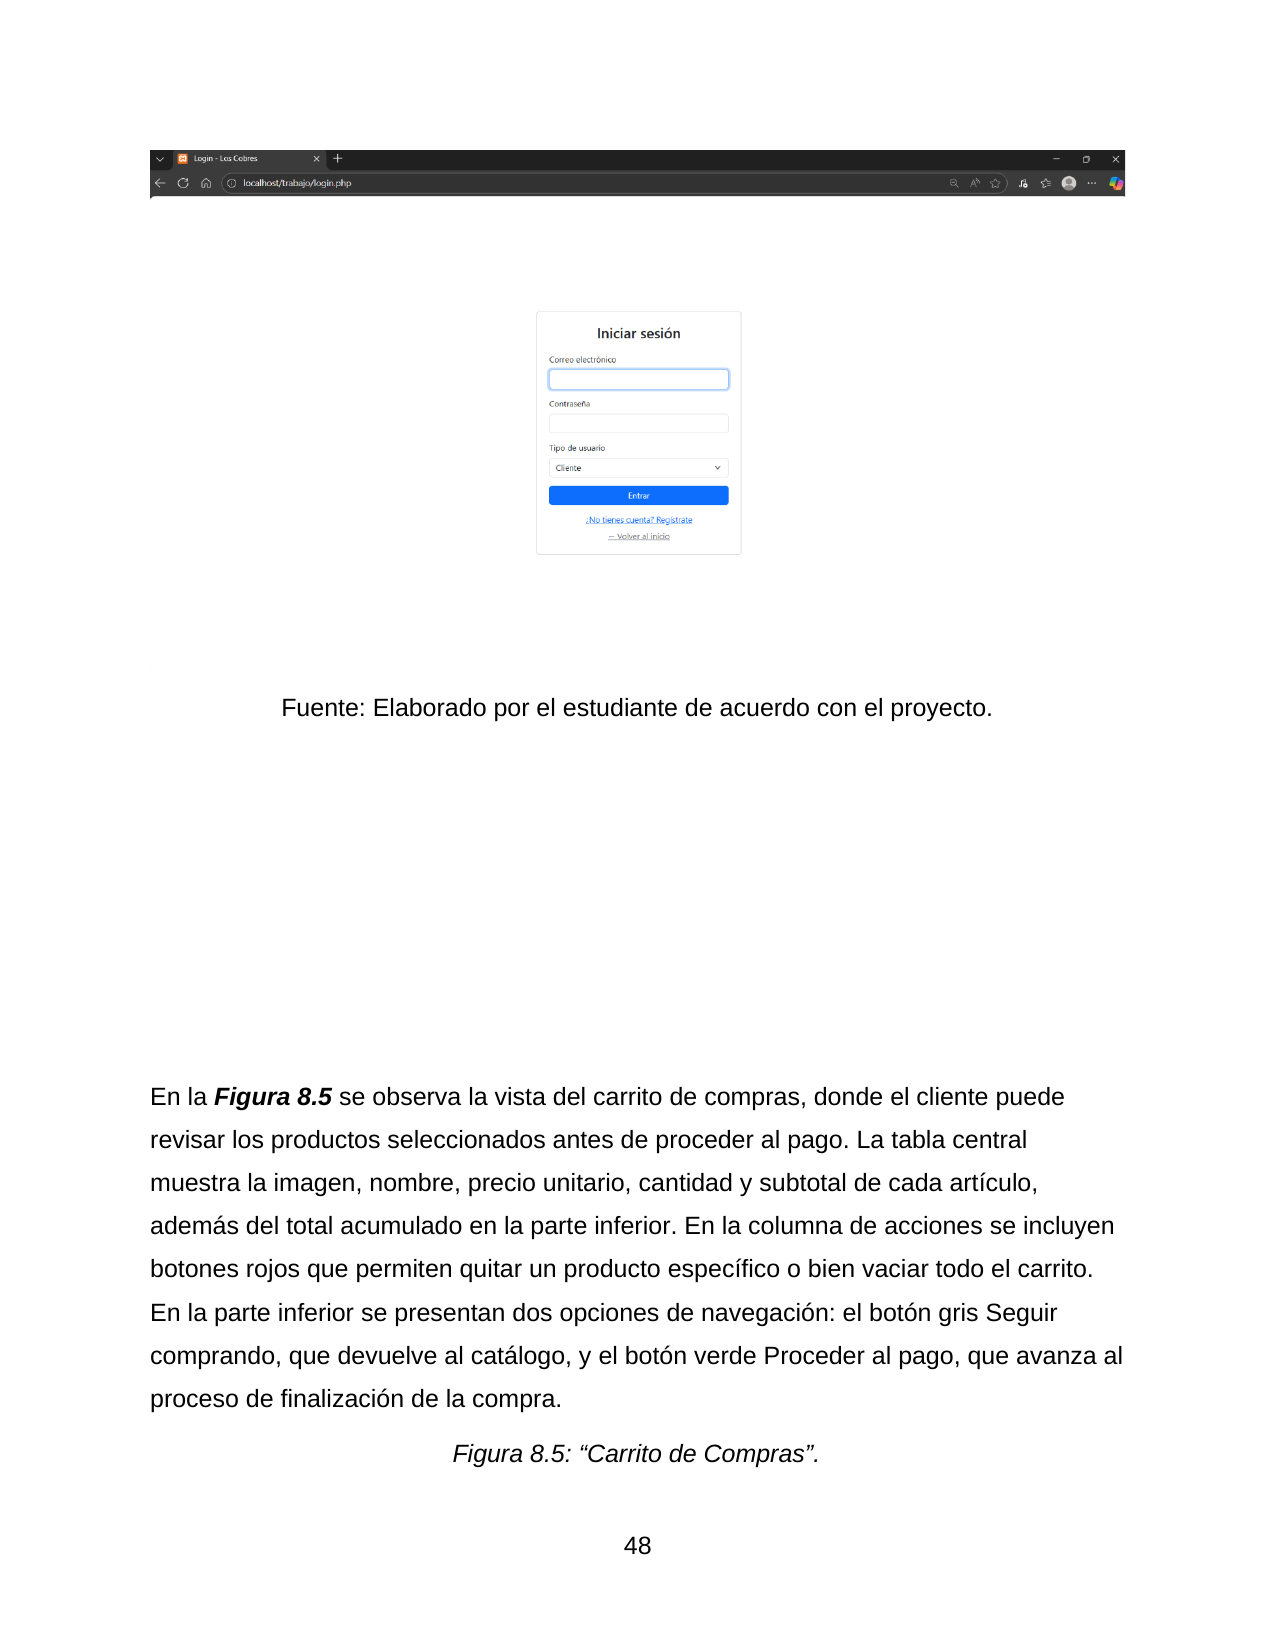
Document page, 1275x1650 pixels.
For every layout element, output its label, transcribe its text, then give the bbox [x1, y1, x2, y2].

text Fuente: Elaborado por el estudiante de acuerdo con el proyecto. [150, 692, 1125, 721]
text Figura 8.5: “Carrito de Compras”. [150, 1439, 1125, 1468]
picture [150, 150, 1125, 666]
text En la Figura 8.5 se observa la vista del carrito de compras, donde el cliente puede revisar los productos seleccionados antes de proceder al pago. La tabla central muestra la imagen, nombre, precio unitario, cantidad y subtotal de cada artículo, además del total acumulado en la parte inferior. En la columna de acciones se incluyen botones rojos que permiten quitar un producto específico o bien vaciar todo el carrito. En la parte inferior se presentan dos opciones de navegación: el botón gris Seguir comprando, que devuelve al catálogo, y el botón verde Proceder al pago, que avanza al proceso de finalización de la compra. [150, 1082, 1125, 1412]
